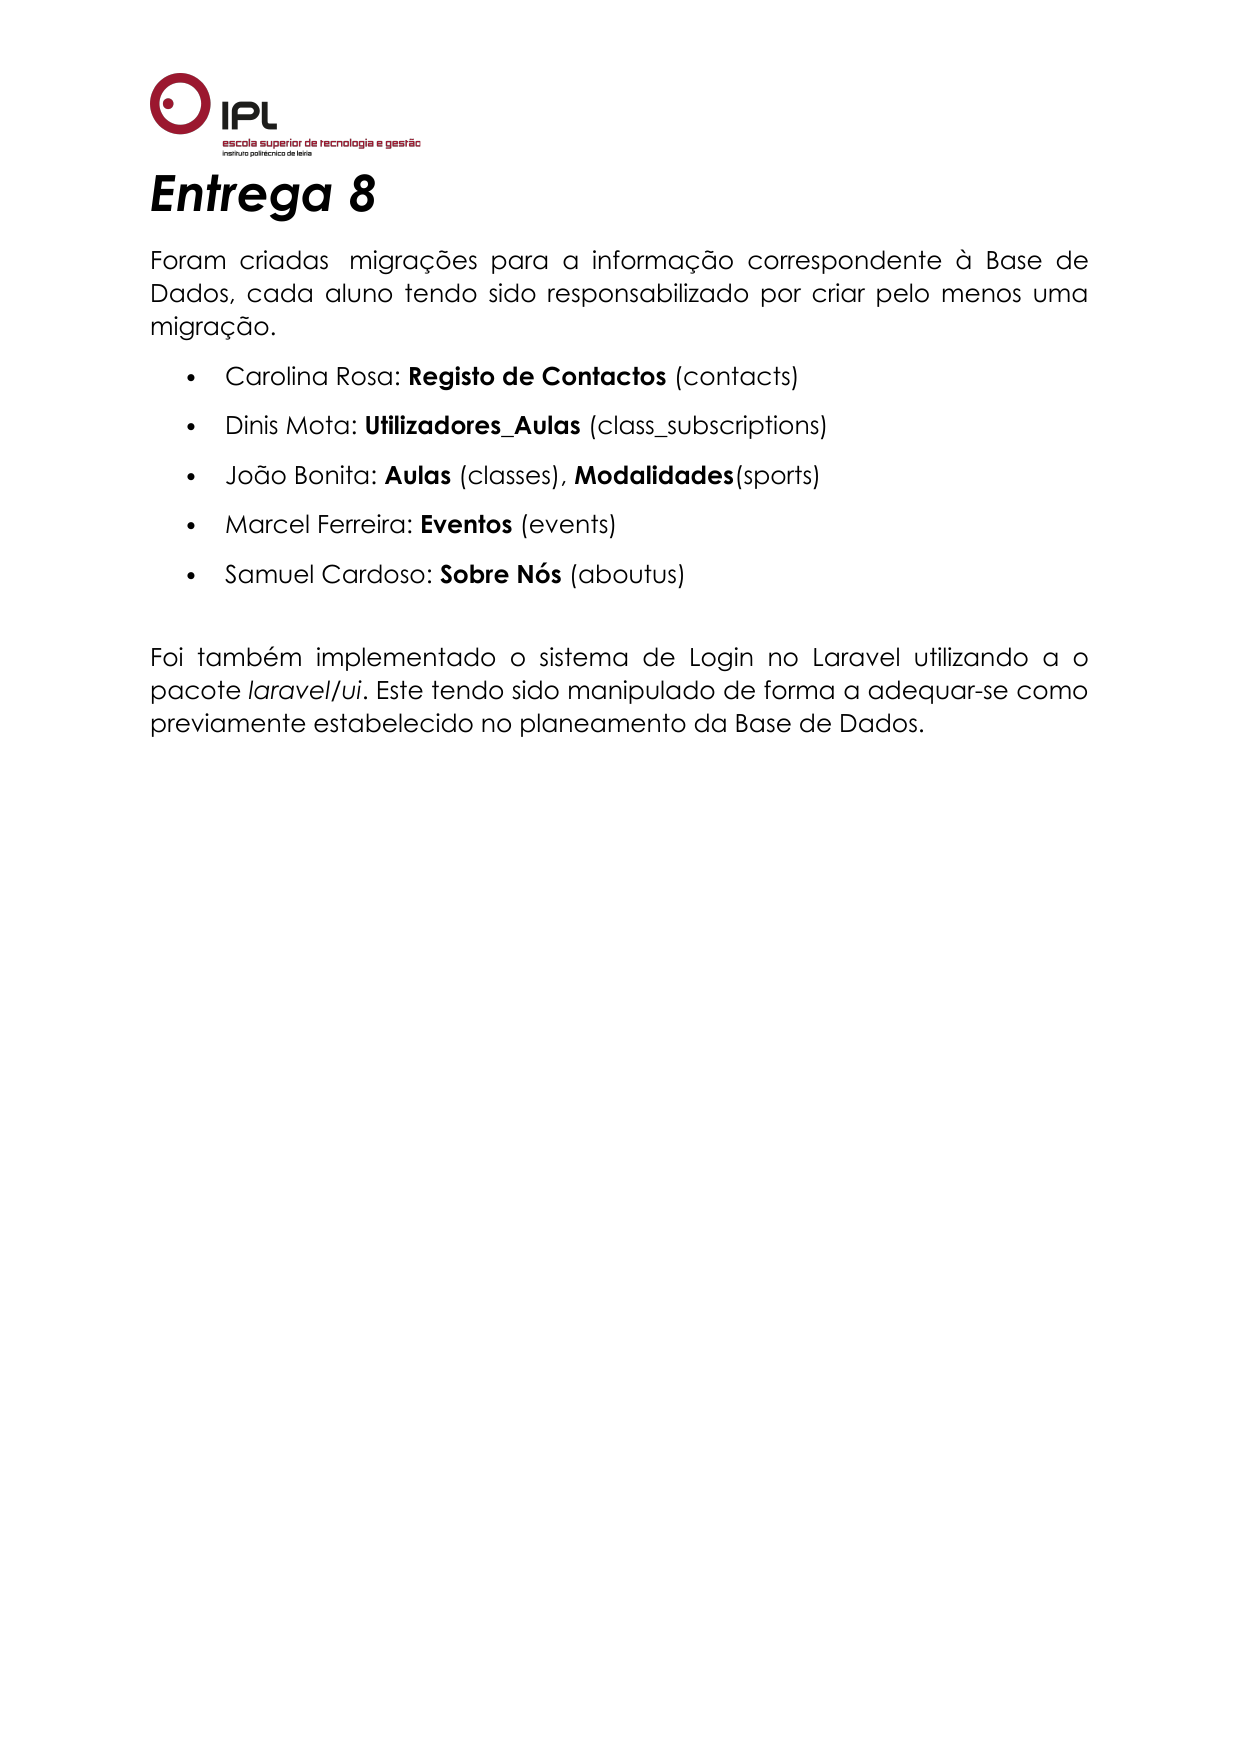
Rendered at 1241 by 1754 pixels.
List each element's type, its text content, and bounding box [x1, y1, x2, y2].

text Foi também implementado o sistema de Login no Laravel utilizando a o pacote laravel/ui. Este tendo sido manipulado de forma a adequar-se como previamente estabelecido no planeamento da Base de Dados. [150, 608, 1090, 738]
text Foram criadas migrações para a informação correspondente à Base de Dados, cada aluno tendo sido responsabilizado por criar pelo menos uma migração. [150, 244, 1090, 341]
list Dinis Mota: Utilizadores_Aulas (class_subscriptions) [187, 409, 1090, 440]
list Carolina Rosa: Registo de Contactos (contacts) [187, 360, 1090, 390]
list Marcel Ferreira: Eventos (events) [187, 509, 1090, 539]
list João Bonita: Aulas (classes), Modalidades(sports) [187, 459, 1090, 490]
list Samuel Cardoso: Sobre Nós (aboutus) [187, 558, 1090, 589]
text Entrega 8 [150, 150, 1090, 222]
picture [150, 73, 421, 150]
